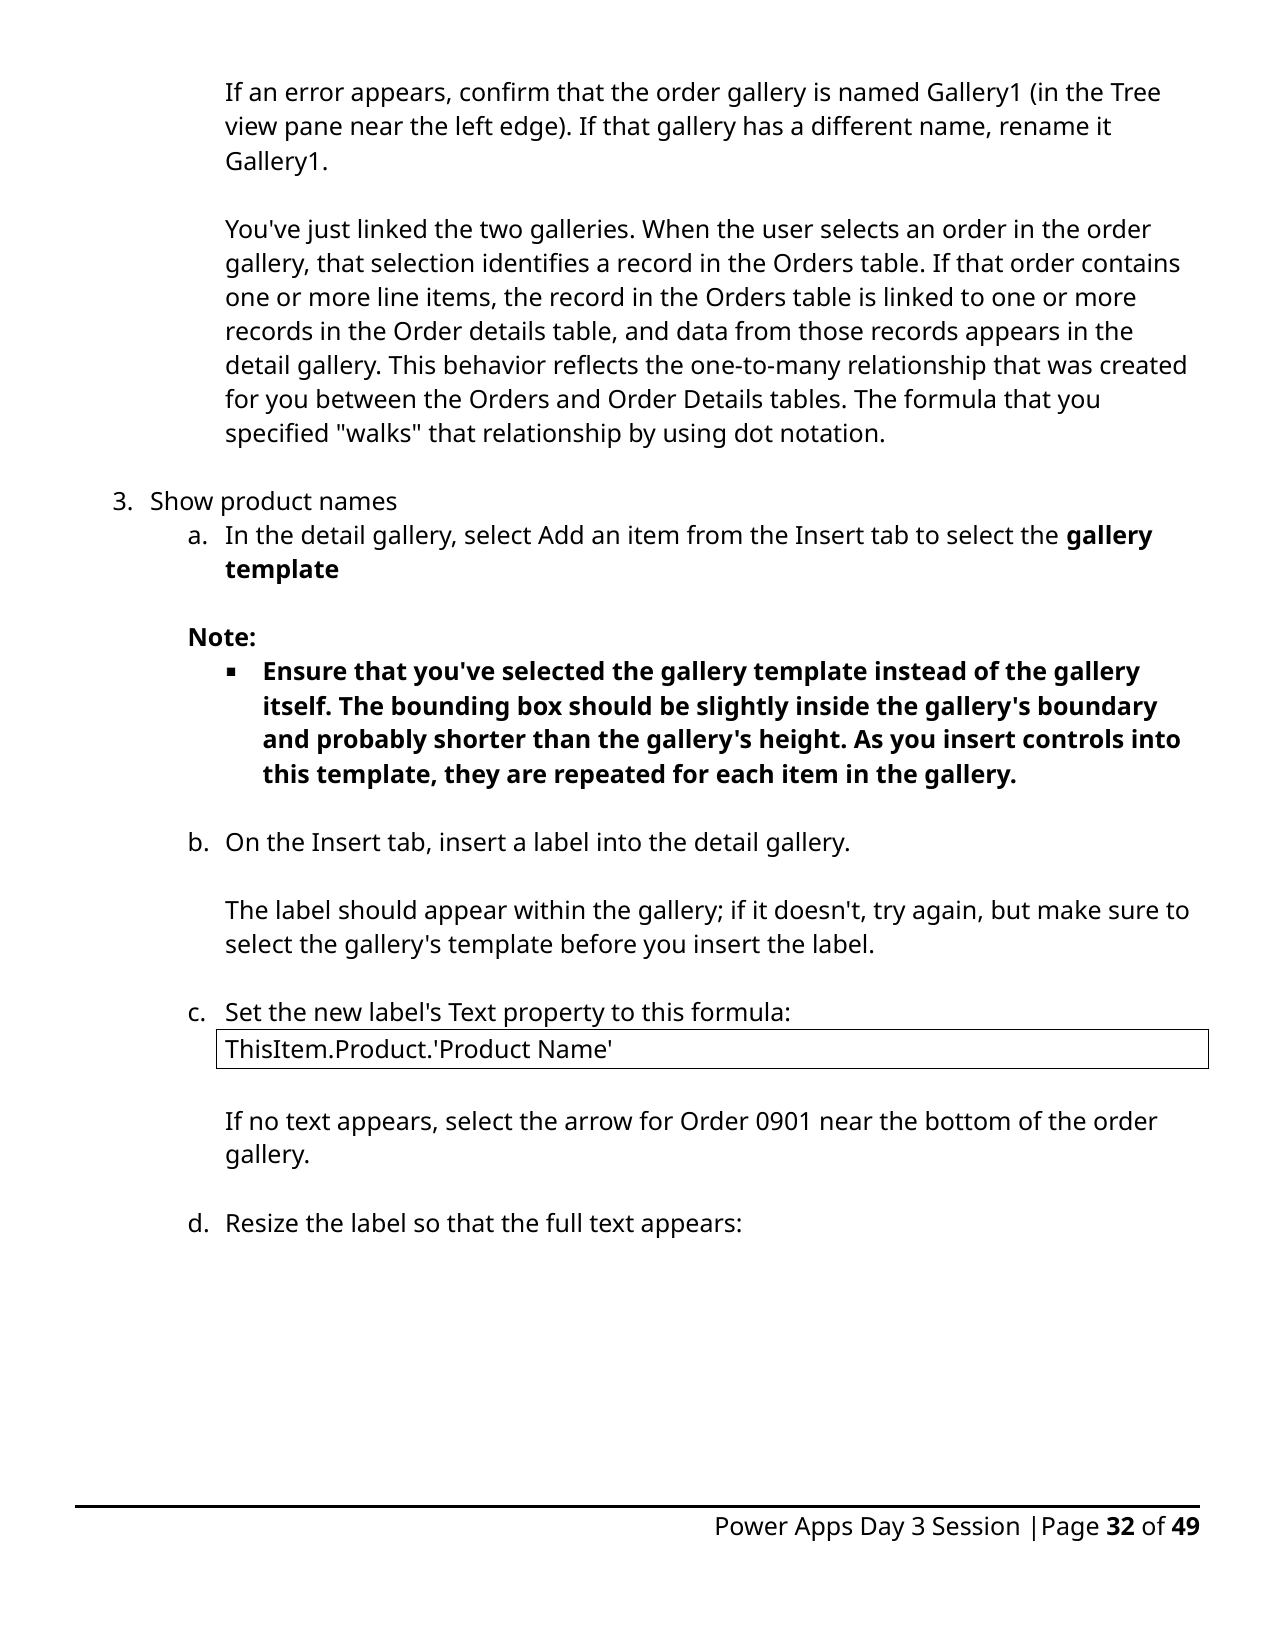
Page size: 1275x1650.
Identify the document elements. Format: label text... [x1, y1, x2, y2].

list Show product names [112, 484, 1200, 518]
text ThisItem.Product.'Product Name' [217, 1030, 1208, 1068]
text The label should appear within the gallery; if it doesn't, try again, but make sure to select the gallery's template before you insert the label. [225, 892, 1200, 961]
text If an error appears, confirm that the order gallery is named Gallery1 (in the Tree view pane near the left edge). If that gallery has a different name, rename it Gallery1. [225, 75, 1200, 177]
list Ensure that you've selected the gallery template instead of the gallery itself. The bounding box should be slightly inside the gallery's boundary and probably shorter than the gallery's height. As you insert controls into this template, they are repeated for each item in the gallery. [225, 654, 1200, 790]
text Note: [187, 620, 1200, 654]
list Set the new label's Text property to this formula: [187, 995, 1200, 1029]
list On the Insert tab, insert a label into the detail gallery. [187, 824, 1200, 858]
text You've just linked the two galleries. When the user selects an order in the order gallery, that selection identifies a record in the Orders table. If that order contains one or more line items, the record in the Orders table is linked to one or more records in the Order details table, and data from those records appears in the detail gallery. This behavior reflects the one-to-many relationship that was created for you between the Orders and Order Details tables. The formula that you specified "walks" that relationship by using dot notation. [225, 211, 1200, 450]
text If no text appears, select the arrow for Order 0901 near the bottom of the order gallery. [225, 1103, 1200, 1171]
list Resize the label so that the full text appears: [187, 1205, 1200, 1239]
list In the detail gallery, select Add an item from the Insert tab to select the gallery template [187, 518, 1200, 586]
